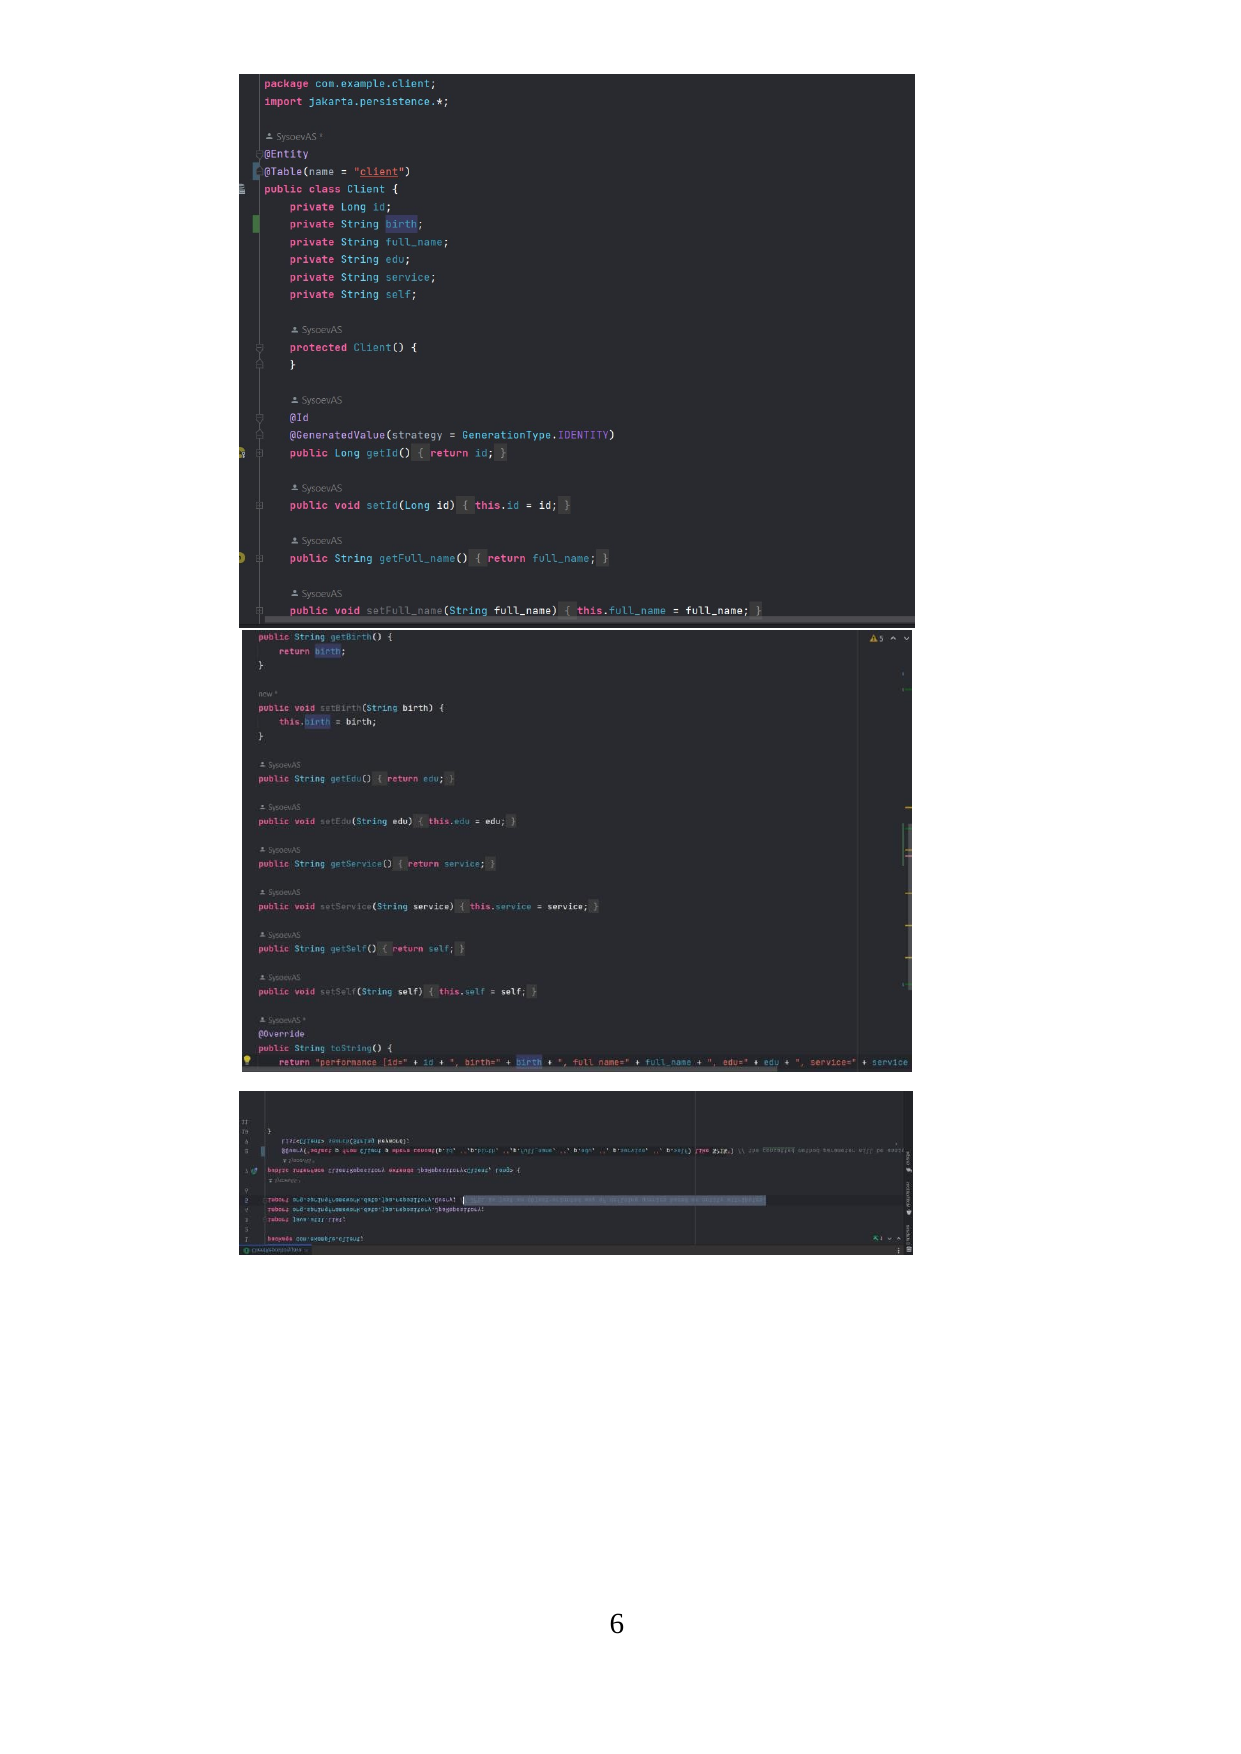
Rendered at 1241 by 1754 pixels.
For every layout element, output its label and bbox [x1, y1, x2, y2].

picture [239, 74, 915, 628]
picture [242, 630, 912, 1072]
picture [239, 1091, 913, 1255]
